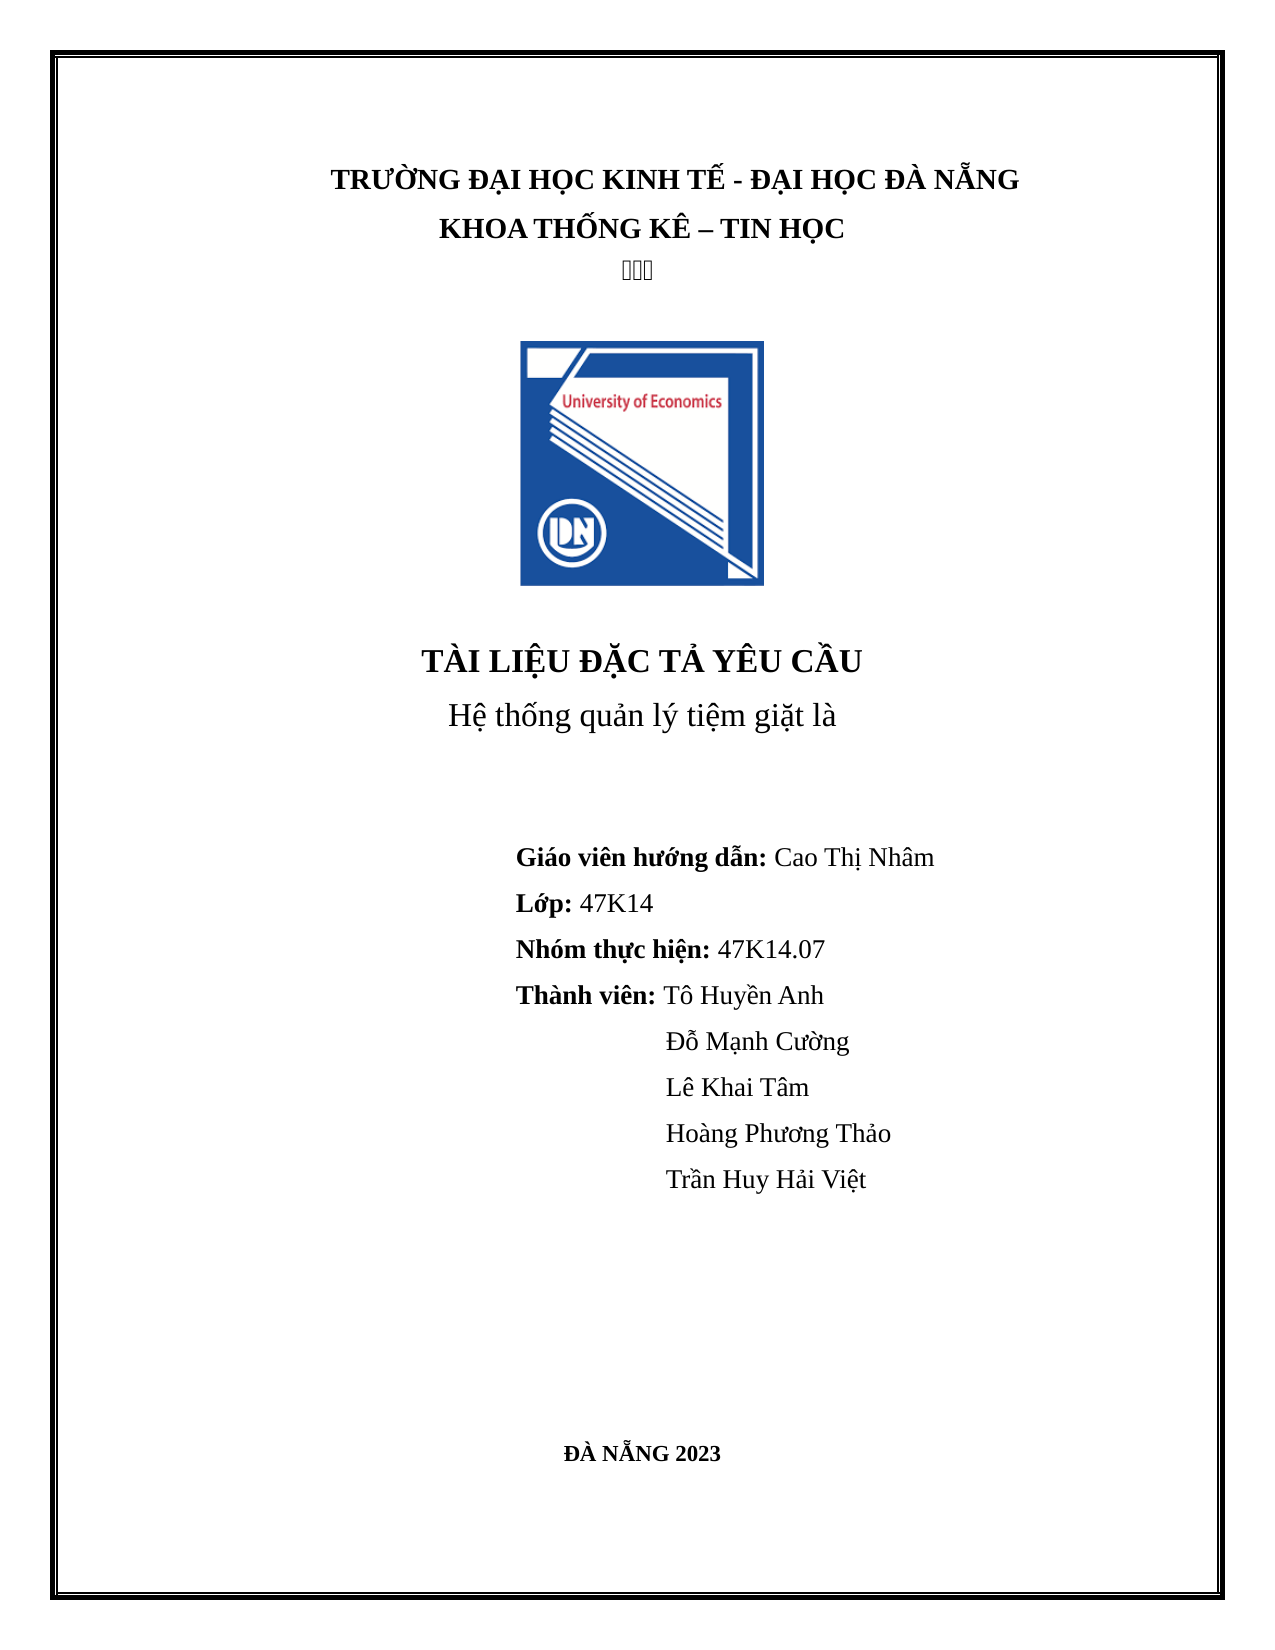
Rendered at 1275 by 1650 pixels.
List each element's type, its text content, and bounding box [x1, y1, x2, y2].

text Đỗ Mạnh Cường [159, 1025, 1125, 1056]
text Hoàng Phương Thảo [159, 1117, 1125, 1148]
text Nhóm thực hiện: 47K14.07 [159, 933, 1125, 964]
picture [520, 341, 764, 586]
text TRƯỜNG ĐẠI HỌC KINH TẾ - ĐẠI HỌC ĐÀ NẴNG [159, 162, 1125, 196]
text KHOA THỐNG KÊ – TIN HỌC [159, 211, 1125, 245]
text Lớp: 47K14 [159, 887, 1125, 918]
text Hệ thống quản lý tiệm giặt là [159, 695, 1125, 733]
text TÀI LIỆU ĐẶC TẢ YÊU CẦU [159, 641, 1125, 679]
text Giáo viên hướng dẫn: Cao Thị Nhâm [159, 841, 1125, 872]
text Trần Huy Hải Việt [159, 1163, 1125, 1194]
text Thành viên: Tô Huyền Anh [159, 979, 1125, 1010]
text ĐÀ NẴNG 2023 [159, 1439, 1125, 1466]
text Lê Khai Tâm [159, 1071, 1125, 1102]
